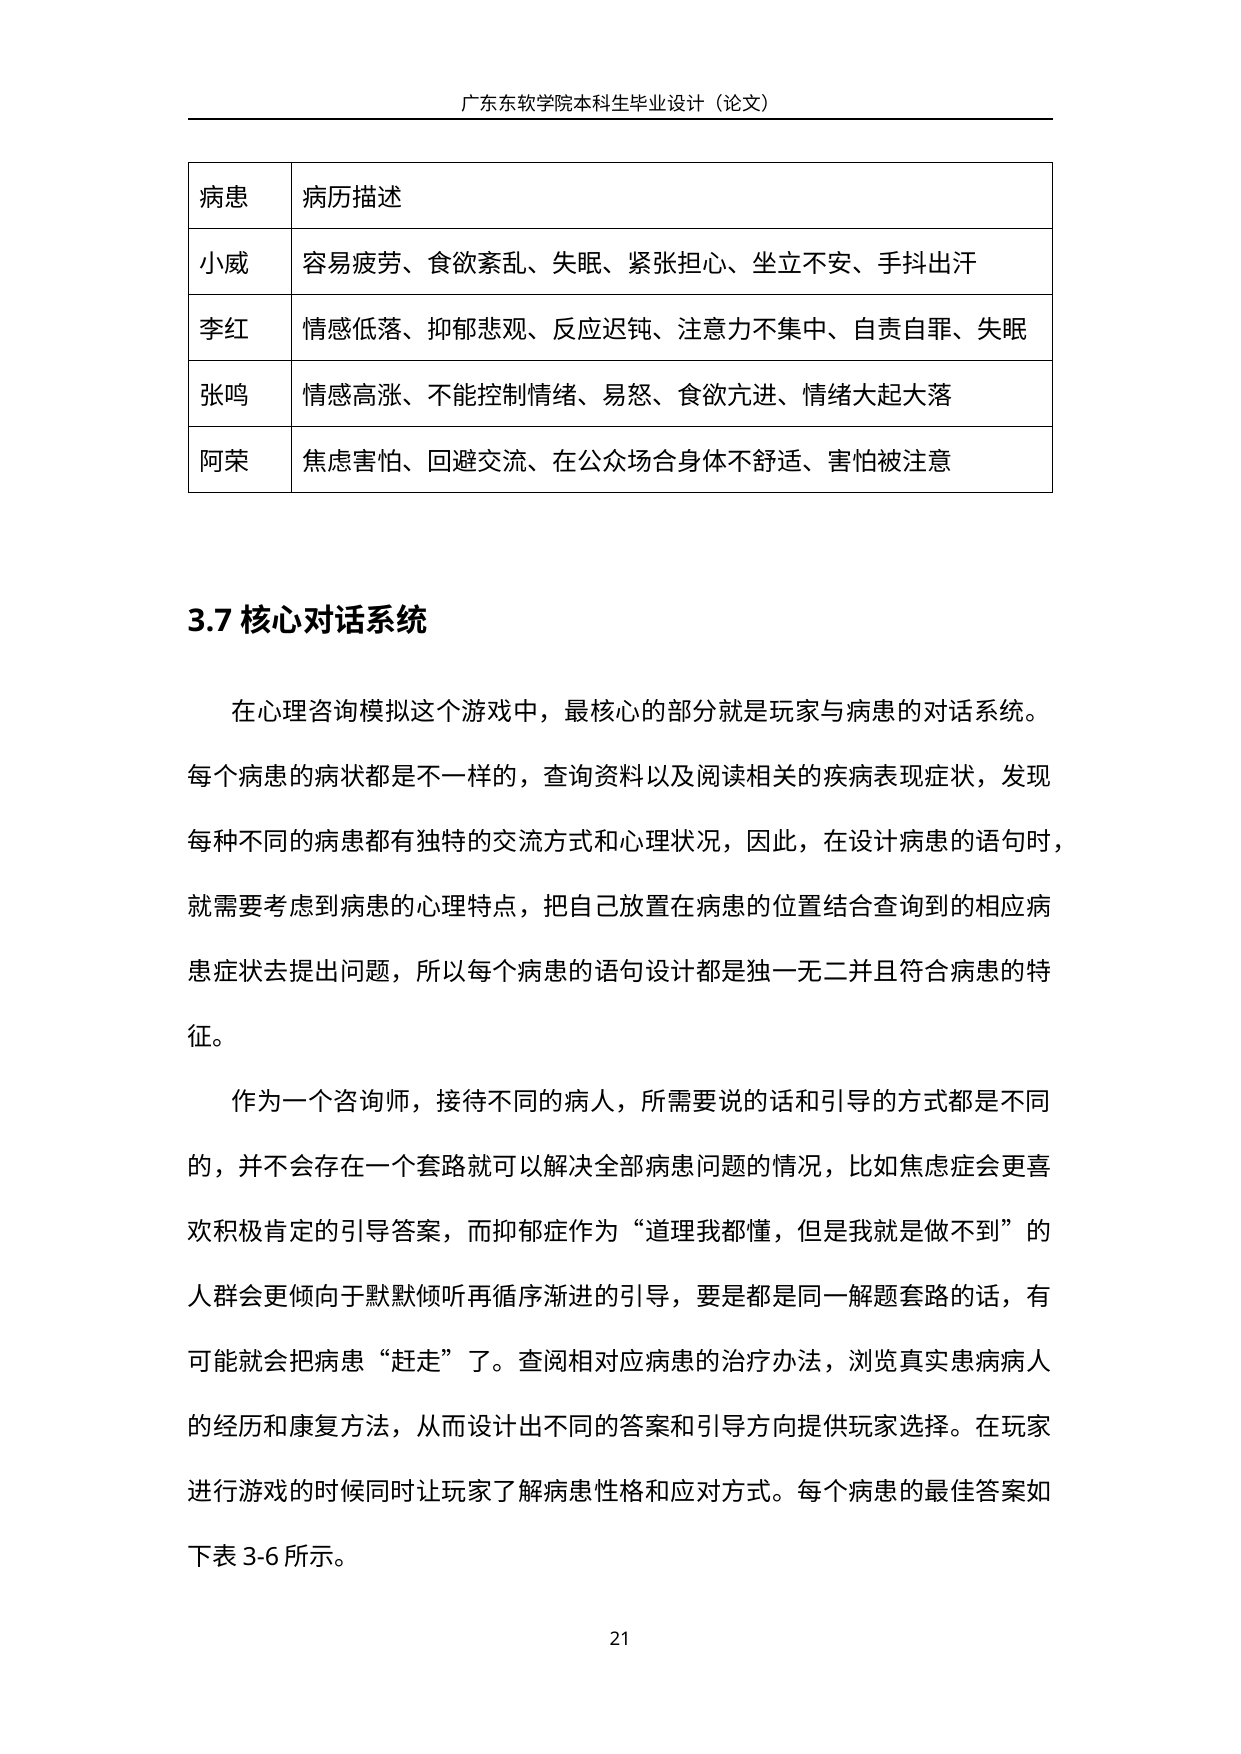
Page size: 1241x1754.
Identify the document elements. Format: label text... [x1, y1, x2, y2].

table_cell 情感高涨、不能控制情绪、易怒、食欲亢进、情绪大起大落 [292, 361, 1052, 426]
subtitle 3.7 核心对话系统 [187, 585, 1053, 650]
table_cell 阿荣 [189, 427, 291, 492]
table_cell 容易疲劳、食欲紊乱、失眠、紧张担心、坐立不安、手抖出汗 [292, 229, 1052, 294]
table_header 病历描述 [292, 163, 1052, 228]
text 在心理咨询模拟这个游戏中，最核心的部分就是玩家与病患的对话系统。每个病患的病状都是不一样的，查询资料以及阅读相关的疾病表现症状，发现每种不同的病患都有独特的交流方式和心理状况，因此，在设计病患的语句时，就需要考虑到病患的心理特点，把自己放置在病患的位置结合查询到的相应病患症状去提出问题，所以每个病患的语句设计都是独一无二并且符合病患的特征。 [187, 677, 1053, 1067]
text 作为一个咨询师，接待不同的病人，所需要说的话和引导的方式都是不同的，并不会存在一个套路就可以解决全部病患问题的情况，比如焦虑症会更喜欢积极肯定的引导答案，而抑郁症作为“道理我都懂，但是我就是做不到”的人群会更倾向于默默倾听再循序渐进的引导，要是都是同一解题套路的话，有可能就会把病患“赶走”了。查阅相对应病患的治疗办法，浏览真实患病病人的经历和康复方法，从而设计出不同的答案和引导方向提供玩家选择。在玩家进行游戏的时候同时让玩家了解病患性格和应对方式。每个病患的最佳答案如下表3-6所示。 [187, 1067, 1053, 1587]
table_cell 李红 [189, 295, 291, 360]
table_cell 情感低落、抑郁悲观、反应迟钝、注意力不集中、自责自罪、失眠 [292, 295, 1052, 360]
table_cell 小威 [189, 229, 291, 294]
table_cell 焦虑害怕、回避交流、在公众场合身体不舒适、害怕被注意 [292, 427, 1052, 492]
table_header 病患 [189, 163, 291, 228]
table_cell 张鸣 [189, 361, 291, 426]
